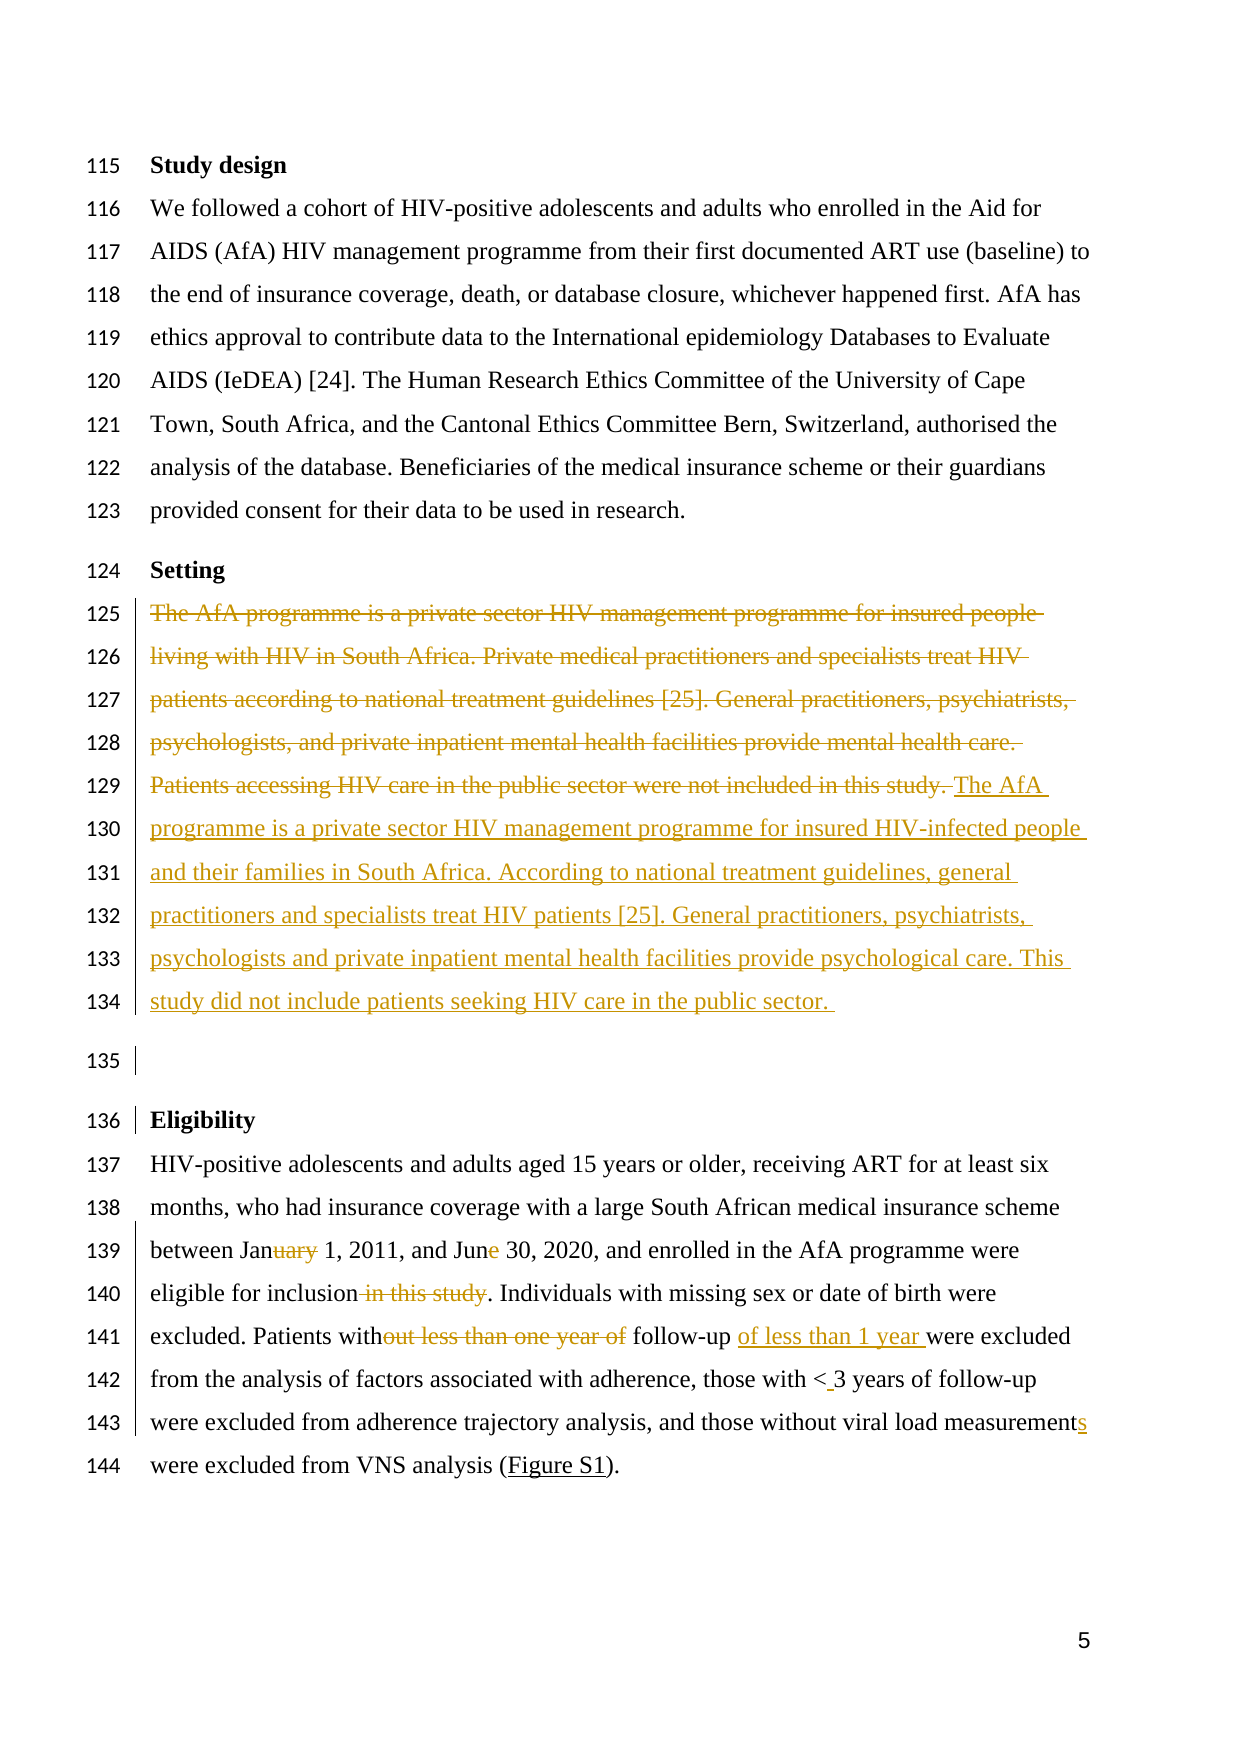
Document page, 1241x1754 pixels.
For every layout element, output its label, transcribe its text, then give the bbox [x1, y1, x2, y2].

subtitle Eligibility [150, 1106, 1090, 1134]
text HIV-positive adolescents and adults aged 15 years or older, receiving ART for at least six months, who had insurance coverage with a large South African medical insurance scheme between Jan 1, 2011, and Jun 30, 2020, and enrolled in the AfA programme were eligible for inclusion. Individuals with missing sex or date of birth were excluded. Patients with follow-up were excluded from the analysis of factors associated with adherence, those with <3 years of follow-up were excluded from adherence trajectory analysis, and those without viral load measurement were excluded from VNS analysis (Figure S1). [150, 1149, 1090, 1479]
text We followed a cohort of HIV-positive adolescents and adults who enrolled in the Aid for AIDS (AfA) HIV management programme from their first documented ART use (baseline) to the end of insurance coverage, death, or database closure, whichever happened first. AfA has ethics approval to contribute data to the International epidemiology Databases to Evaluate AIDS (IeDEA) [24]. The Human Research Ethics Committee of the University of Cape Town, South Africa, and the Cantonal Ethics Committee Bern, Switzerland, authorised the analysis of the database. Beneficiaries of the medical insurance scheme or their guardians provided consent for their data to be used in research. [150, 193, 1090, 524]
subtitle Study design [150, 150, 1090, 179]
subtitle Setting [150, 555, 1090, 583]
